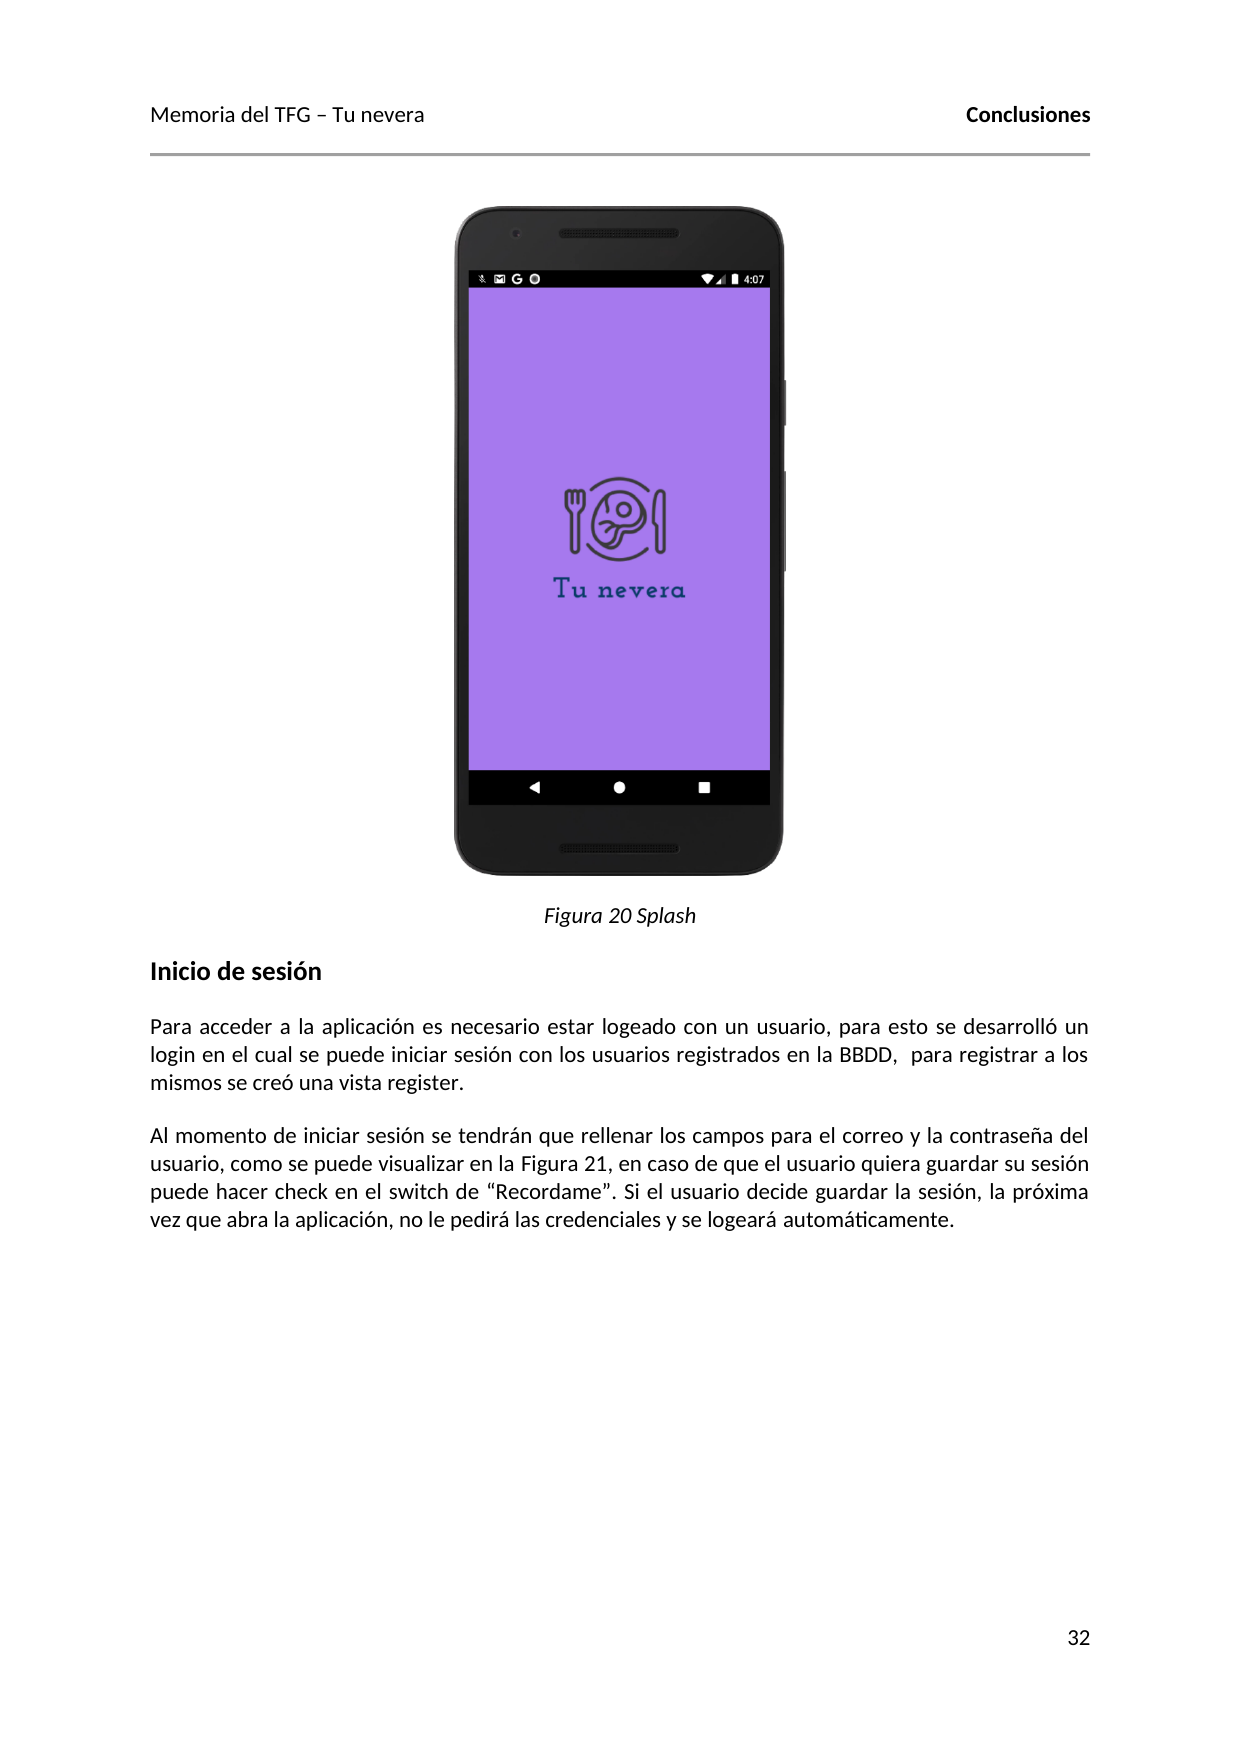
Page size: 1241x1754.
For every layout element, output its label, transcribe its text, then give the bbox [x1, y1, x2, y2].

picture [454, 206, 787, 876]
text Figura 20 Splash [150, 901, 1090, 929]
text Para acceder a la aplicación es necesario estar logeado con un usuario, para esto se desarrolló un login en el cual se puede iniciar sesión con los usuarios registrados en la BBDD, para registrar a los mismos se creó una vista register. [150, 1012, 1090, 1096]
text Inicio de sesión [150, 954, 1090, 987]
text Al momento de iniciar sesión se tendrán que rellenar los campos para el correo y la contraseña del usuario, como se puede visualizar en la Figura 23, en caso de que el usuario quiera guardar su sesión puede hacer check en el switch de “Recordame”. Si el usuario decide guardar la sesión, la próxima vez que abra la aplicación, no le pedirá las credenciales y se logeará automáticamente. [150, 1121, 1090, 1233]
